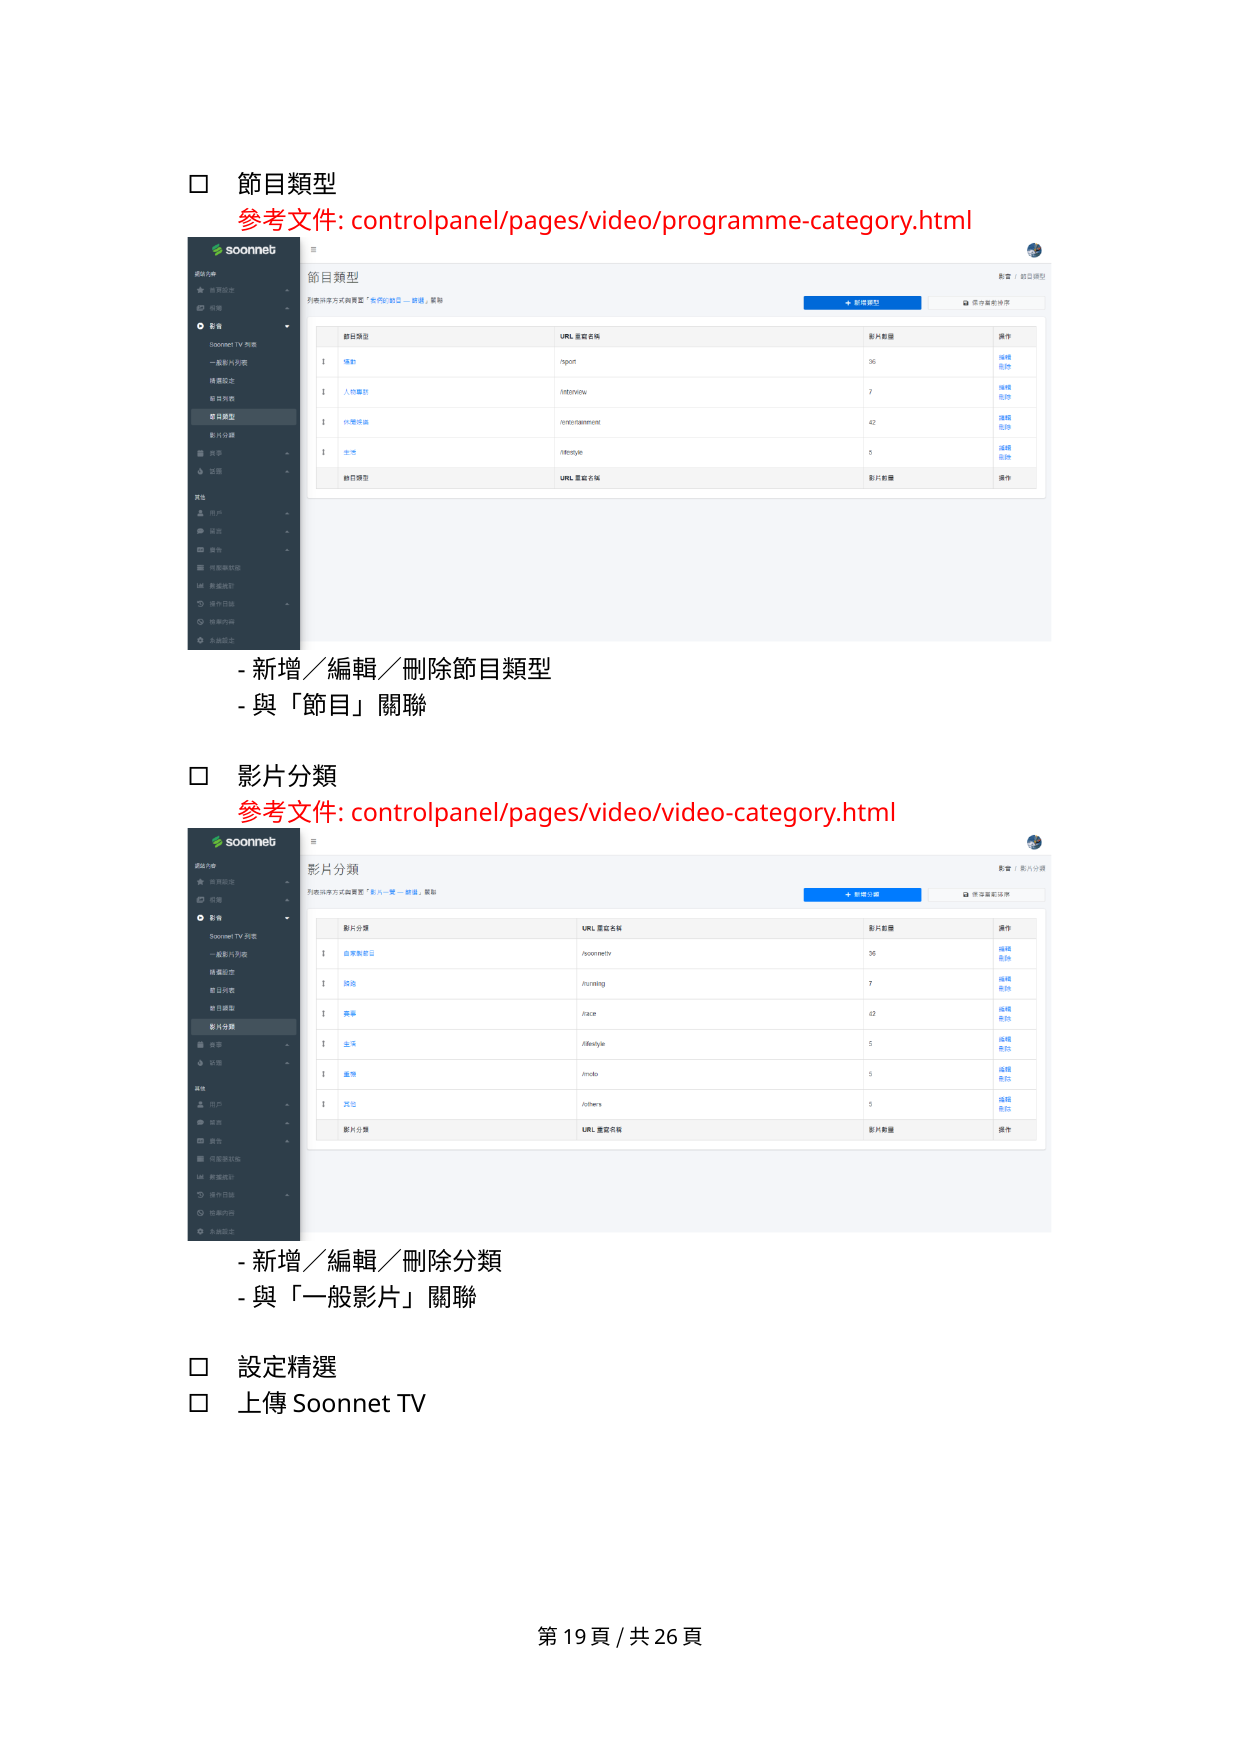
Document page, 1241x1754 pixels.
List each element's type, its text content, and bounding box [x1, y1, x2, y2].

list 上傳Soonnet TV [187, 1384, 1053, 1420]
list - 新增／編輯／刪除分類 - 與「一般影片」關聯 [237, 1241, 1053, 1313]
list 影片分類 參考文件: controlpanel/pages/video/video-category.html [187, 756, 1053, 828]
picture [187, 237, 1052, 650]
list 設定精選 [187, 1348, 1053, 1384]
picture [187, 828, 1052, 1241]
list 節目類型 參考文件: controlpanel/pages/video/programme-category.html [187, 164, 1053, 237]
list - 新增／編輯／刪除節目類型 - 與「節目」關聯 [237, 649, 1053, 722]
